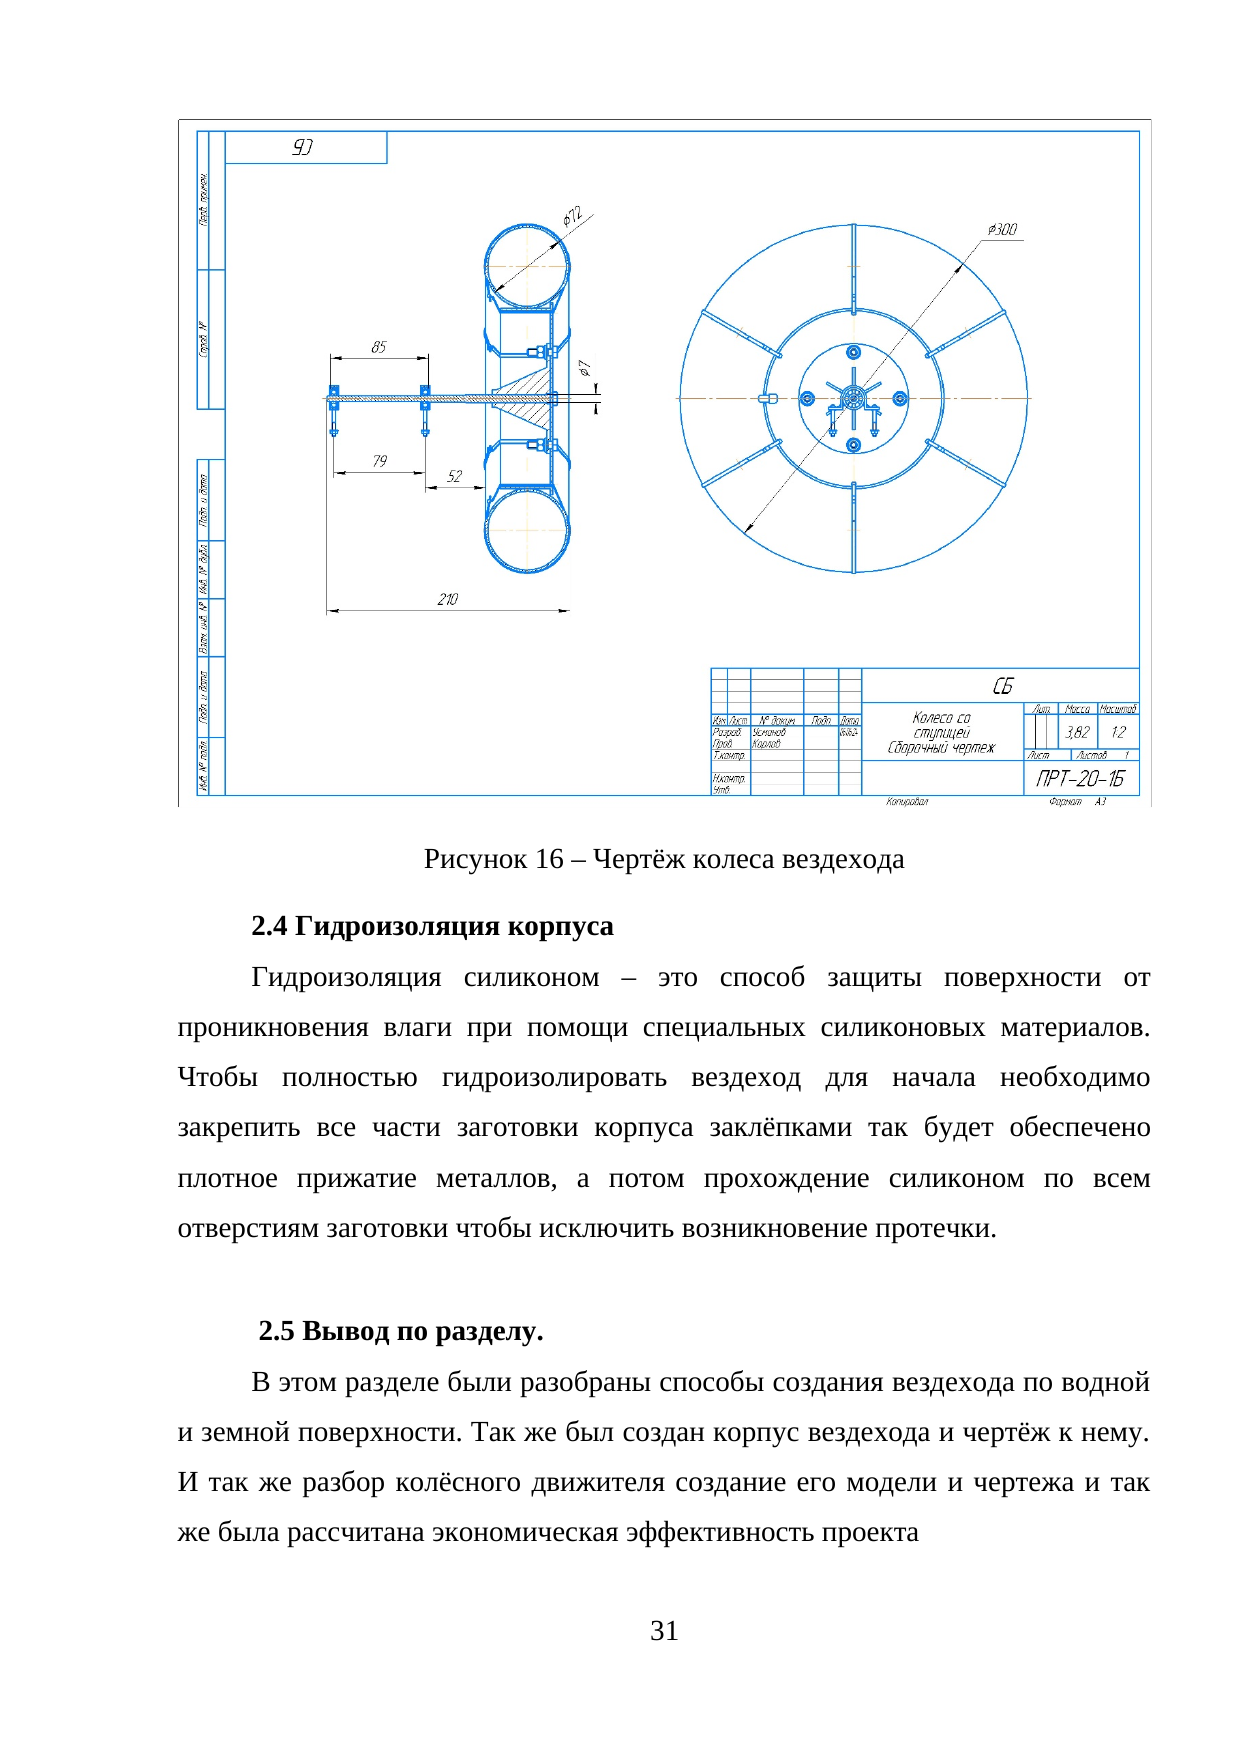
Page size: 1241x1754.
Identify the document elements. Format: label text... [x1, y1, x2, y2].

subtitle 2.5 Вывод по разделу. [177, 1313, 1152, 1347]
text Гидроизоляция силиконом – это способ защиты поверхности от проникновения влаги при помощи специальных силиконовых материалов. Чтобы полностью гидроизолировать вездеход для начала необходимо закрепить все части заготовки корпуса заклёпками так будет обеспечено плотное прижатие металлов, а потом прохождение силиконом по всем отверстиям заготовки чтобы исключить возникновение протечки. [177, 959, 1152, 1244]
text В этом разделе были разобраны способы создания вездехода по водной и земной поверхности. Так же был создан корпус вездехода и чертёж к нему. И так же разбор колёсного движителя создание его модели и чертежа и так же была рассчитана экономическая эффективность проекта [177, 1364, 1152, 1548]
subtitle 2.4 Гидроизоляция корпуса [177, 908, 1152, 942]
picture [177, 118, 1152, 808]
text Рисунок 16 – Чертёж колеса вездехода [177, 841, 1152, 875]
